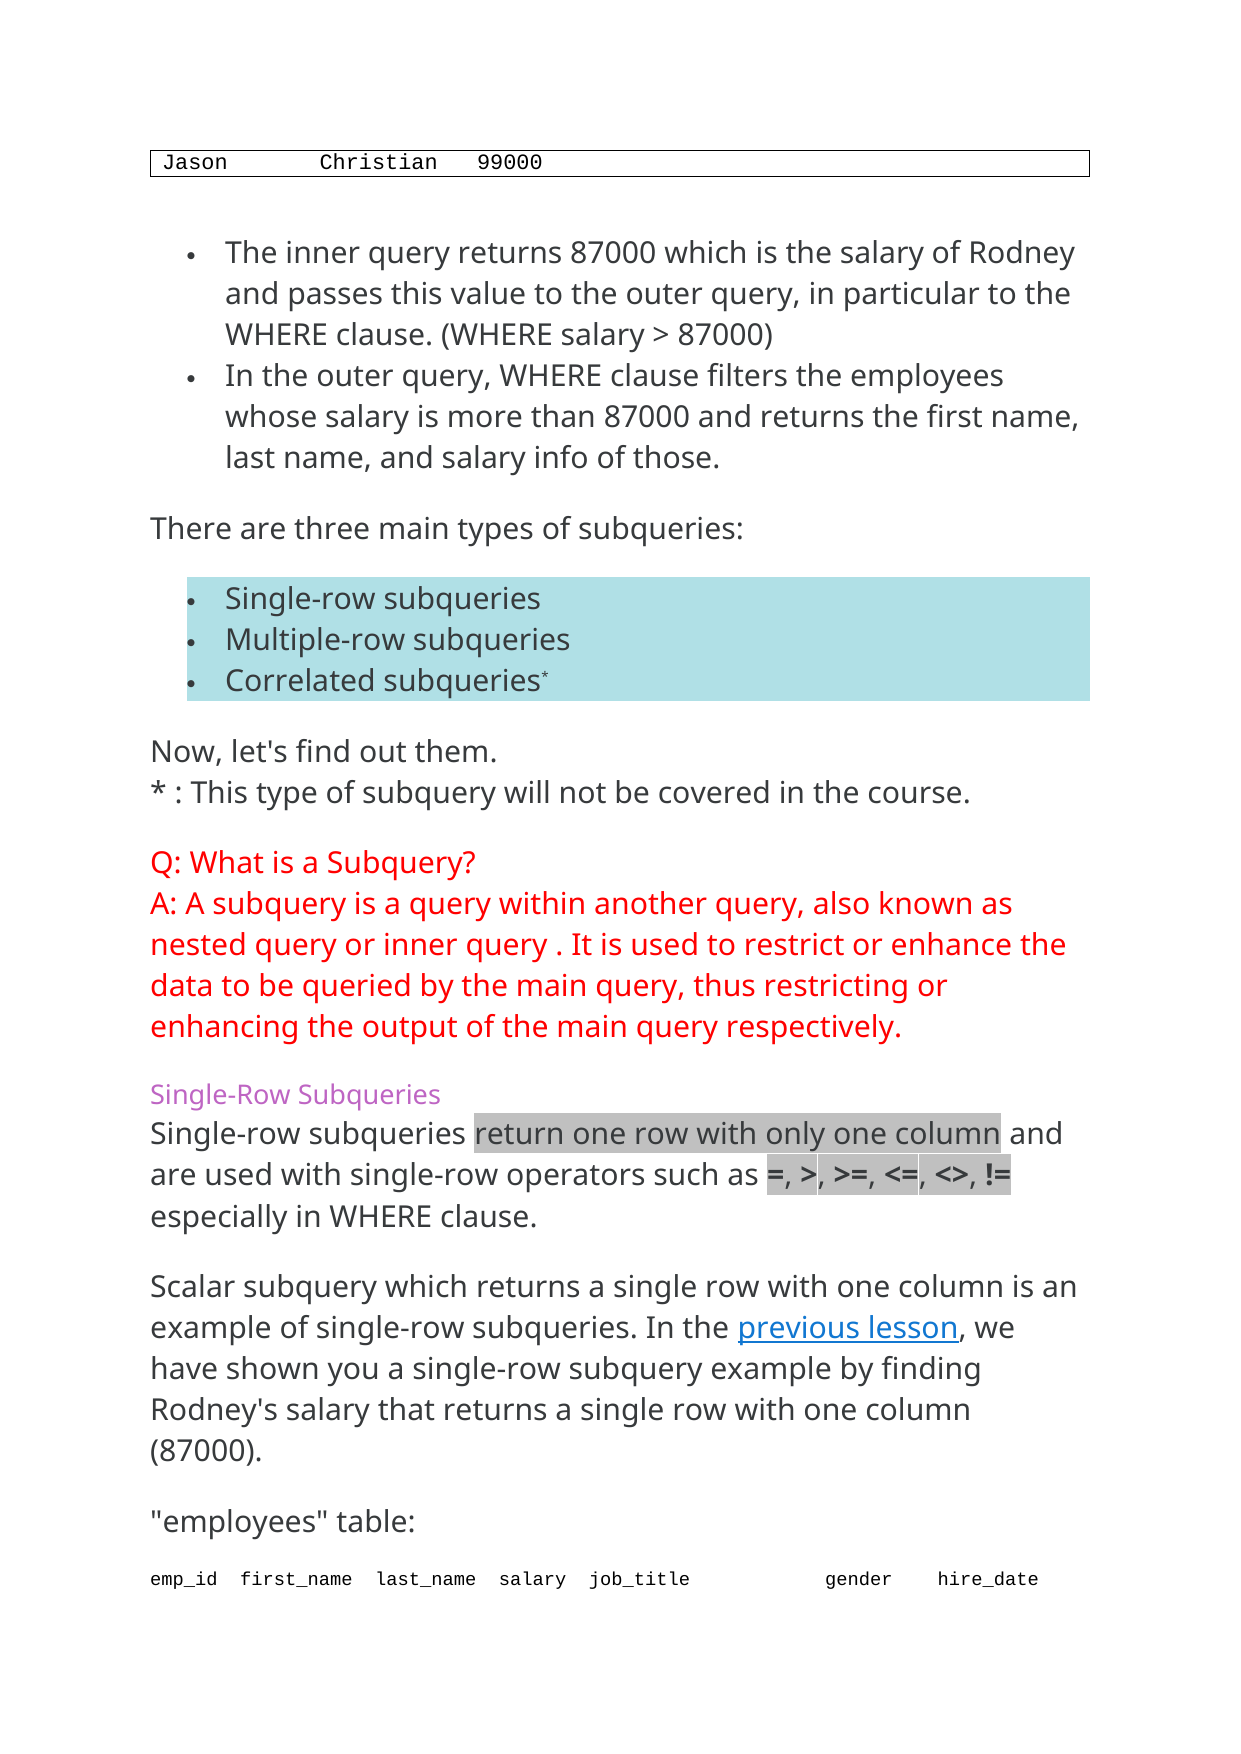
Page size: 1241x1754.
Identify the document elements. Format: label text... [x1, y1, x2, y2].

text Single-row subqueries return one row with only one column and are used with single-row operators such as =, >, >=, <=, <>, != especially in WHERE clause. [150, 1112, 1090, 1236]
list Correlated subqueries* [187, 659, 1090, 701]
list Single-row subqueries [187, 577, 1090, 618]
text Scalar subquery which returns a single row with one column is an example of single-row subqueries. In the previous lesson, we have shown you a single-row subquery example by finding Rodney's salary that returns a single row with one column (87000). [150, 1265, 1090, 1471]
subtitle Single-Row Subqueries [150, 1076, 1090, 1112]
text Q: What is a Subquery? A: A subquery is a query within another query, also known as nested query or inner query . It is used to restrict or enhance the data to be queried by the main query, thus restricting or enhancing the output of the main query respectively. [476, 841, 1090, 1047]
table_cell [151, 151, 1089, 176]
text "employees" table: [150, 1500, 1090, 1541]
text There are three main types of subqueries: [150, 507, 1090, 548]
list Multiple-row subqueries [187, 618, 1090, 659]
text Now, let's find out them. * : This type of subquery will not be covered in the course. [498, 730, 1090, 812]
list In the outer query, WHERE clause filters the employees whose salary is more than 87000 and returns the first name, last name, and salary info of those. [187, 354, 1090, 478]
text emp_id first_name last_name salary job_title gender hire_date [150, 1570, 1090, 1591]
list The inner query returns 87000 which is the salary of Rodney and passes this value to the outer query, in particular to the WHERE clause. (WHERE salary > 87000) [187, 231, 1090, 354]
